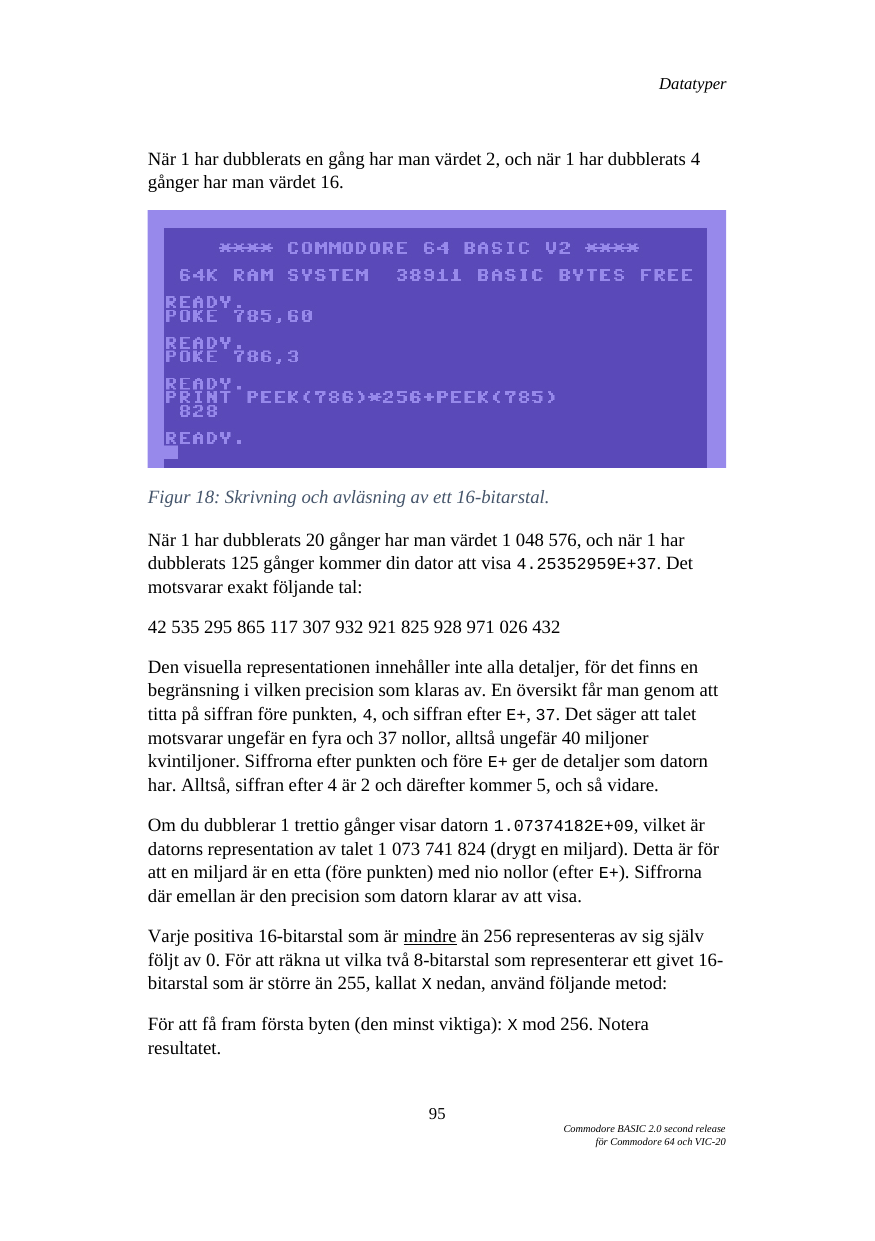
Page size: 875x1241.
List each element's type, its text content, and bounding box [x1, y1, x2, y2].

text När 1 har dubblerats en gång har man värdet 2, och när 1 har dubblerats 4 gånger har man värdet 16. [148, 148, 726, 192]
text När 1 har dubblerats 20 gånger har man värdet 1 048 576, och när 1 har dubblerats 125 gånger kommer din dator att visa 4.25352959E+37. Det motsvarar exakt följande tal: [148, 529, 726, 598]
text Figur 18: Skrivning och avläsning av ett 16-bitarstal. [148, 486, 726, 508]
text 42 535 295 865 117 307 932 921 825 928 971 026 432 [148, 616, 726, 638]
text Varje positiva 16-bitarstal som är mindre än 256 representeras av sig själv följt av 0. För att räkna ut vilka två 8-bitarstal som representerar ett givet 16-bitarstal som är större än 255, kallat X nedan, använd följande metod: [148, 925, 726, 994]
picture [147, 210, 727, 468]
text För att få fram första byten (den minst viktiga): X mod 256. Notera resultatet. [148, 1013, 726, 1058]
text Om du dubblerar 1 trettio gånger visar datorn 1.07374182E+09, vilket är datorns representation av talet 1 073 741 824 (drygt en miljard). Detta är för att en miljard är en etta (före punkten) med nio nollor (efter E+). Siffrorna där emellan är den precision som datorn klarar av att visa. [148, 814, 726, 907]
text Den visuella representationen innehåller inte alla detaljer, för det finns en begränsning i vilken precision som klaras av. En översikt får man genom att titta på siffran före punkten, 4, och siffran efter E+, 37. Det säger att talet motsvarar ungefär en fyra och 37 nollor, alltså ungefär 40 miljoner kvintiljoner. Siffrorna efter punkten och före E+ ger de detaljer som datorn har. Alltså, siffran efter 4 är 2 och därefter kommer 5, och så vidare. [148, 656, 726, 796]
